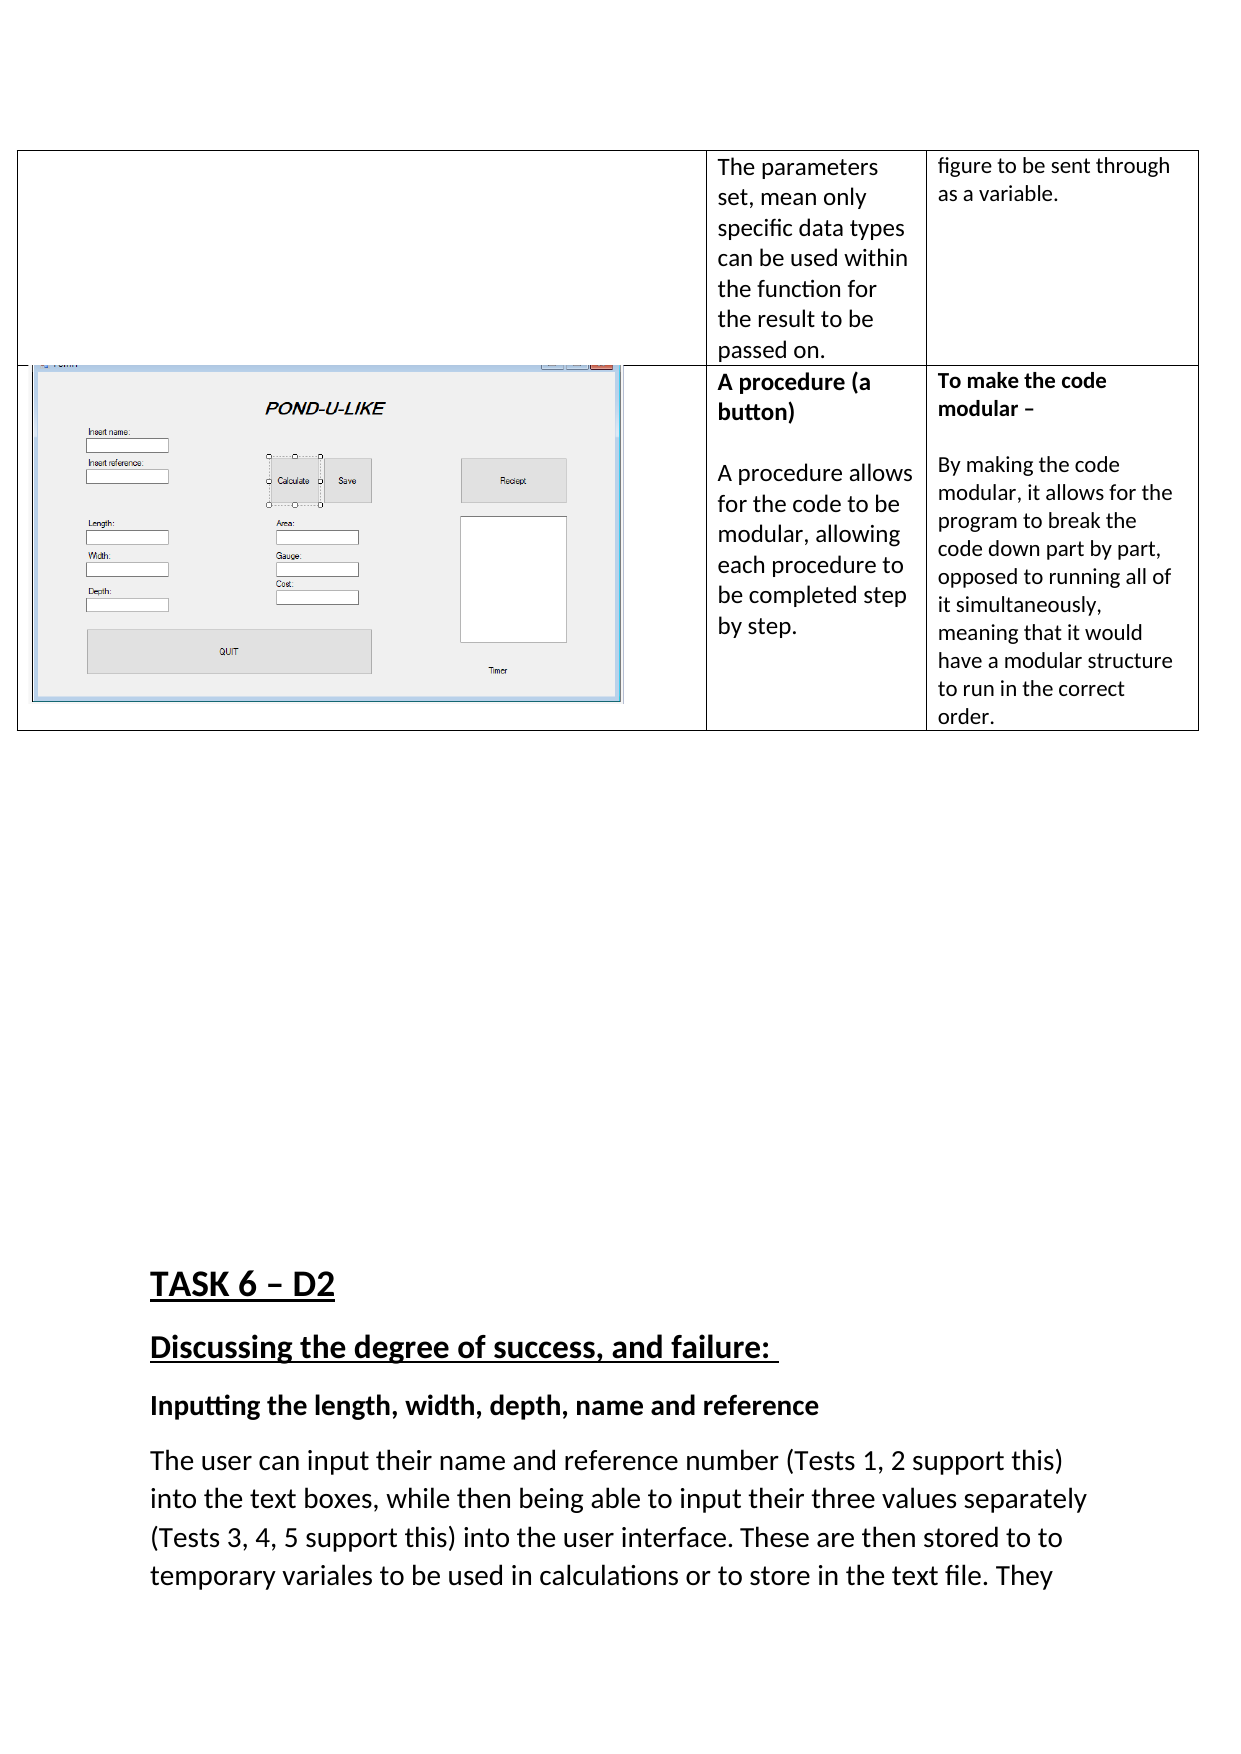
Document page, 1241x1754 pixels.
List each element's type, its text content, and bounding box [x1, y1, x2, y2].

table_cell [927, 151, 1198, 365]
table_cell [18, 366, 706, 730]
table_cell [707, 151, 926, 365]
text Discussing the degree of success, and failure: [150, 1326, 1090, 1367]
table_cell A procedure (a button) A procedure allows for the code to be modular, allowing each procedure to be completed step by step. [707, 366, 926, 730]
text Inputting the length, width, depth, name and reference [150, 1387, 1090, 1423]
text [150, 1442, 1090, 1593]
picture [28, 365, 624, 704]
table_cell [18, 151, 706, 365]
table_cell To make the code modular – By making the code modular, it allows for the program to break the code down part by part, opposed to running all of it simultaneously, meaning that it would have a modular structure to run in the correct order. [927, 366, 1198, 730]
text TASK 6 – D2 [150, 1260, 1090, 1306]
